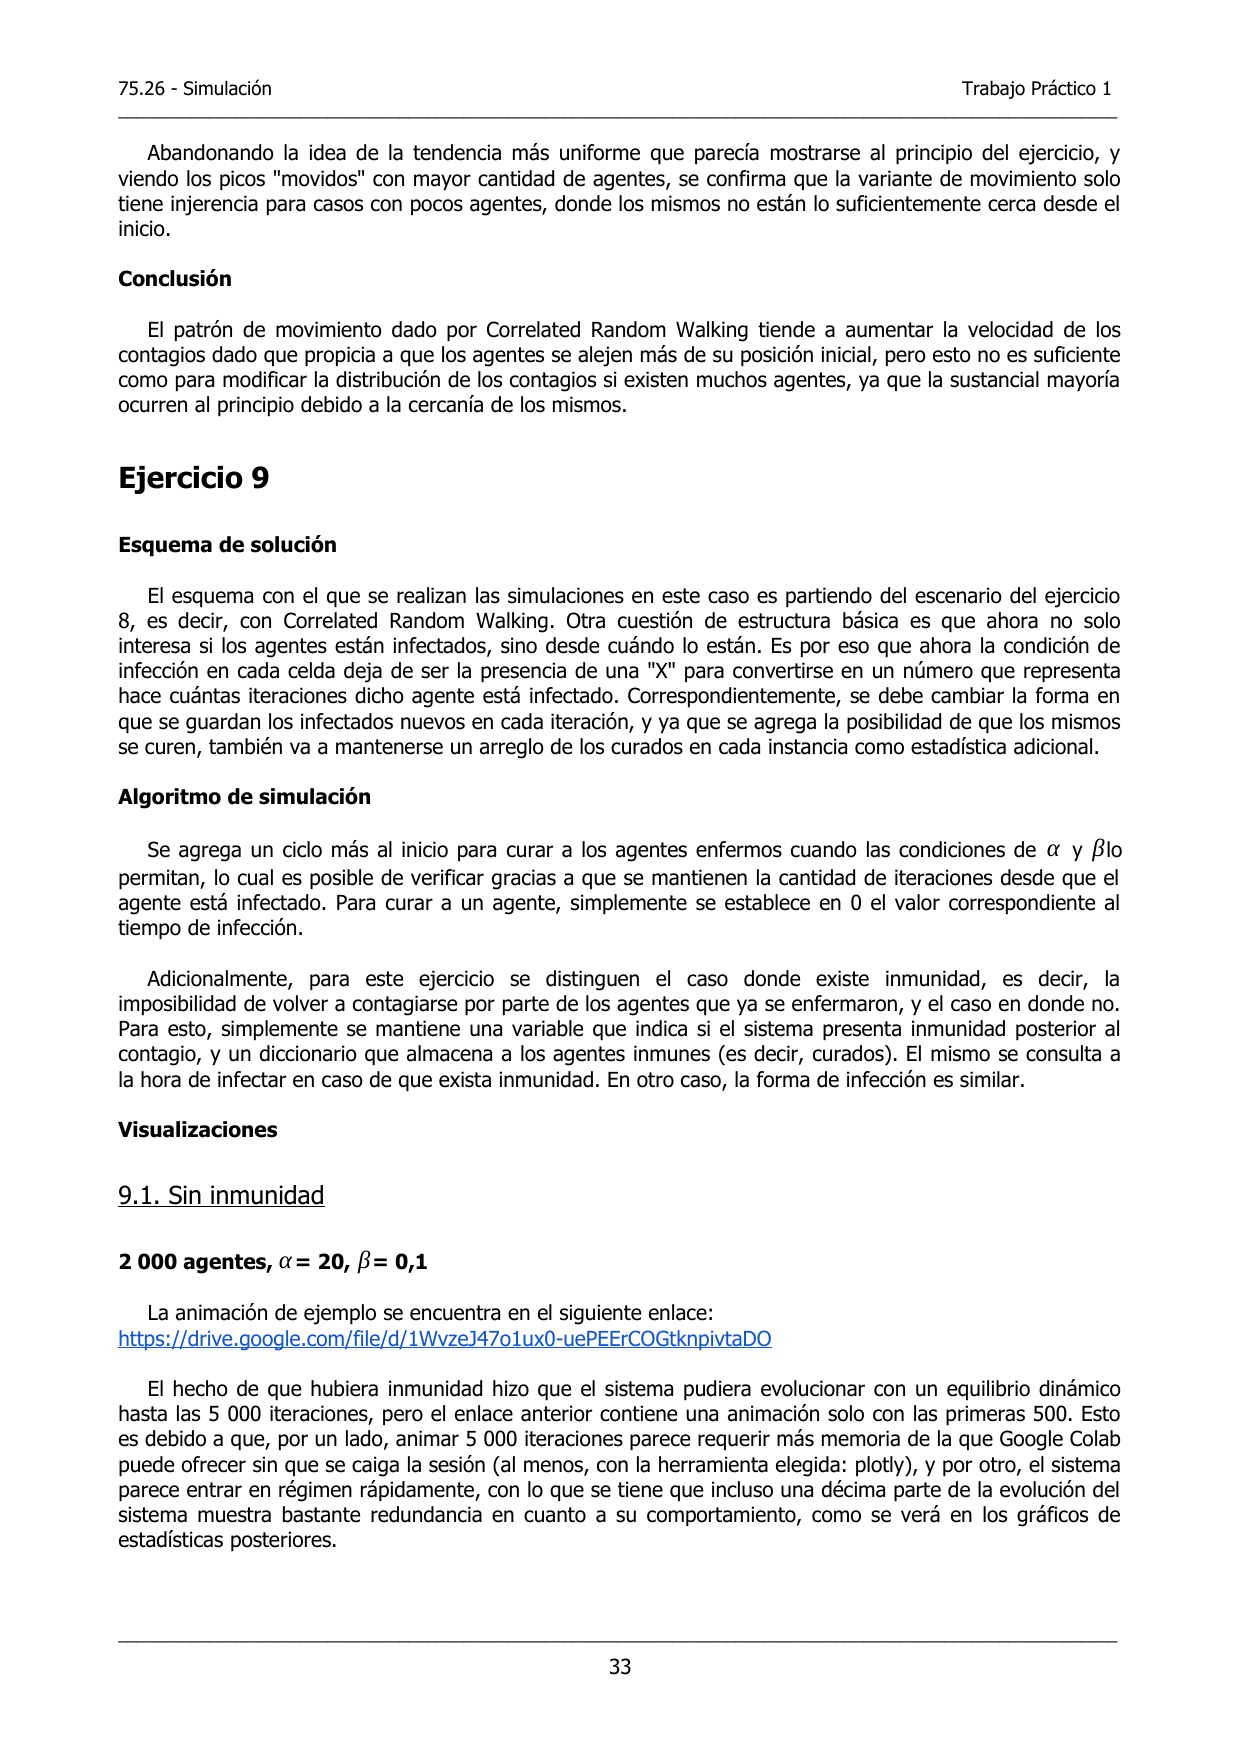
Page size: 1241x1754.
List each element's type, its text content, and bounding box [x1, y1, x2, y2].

text Algoritmo de simulación [118, 784, 1122, 809]
text Abandonando la idea de la tendencia más uniforme que parecía mostrarse al principio del ejercicio, y viendo los picos "movidos" con mayor cantidad de agentes, se confirma que la variante de movimiento solo tiene injerencia para casos con pocos agentes, donde los mismos no están lo suficientemente cerca desde el inicio. [118, 140, 1122, 241]
text Visualizaciones [118, 1117, 1122, 1142]
text El esquema con el que se realizan las simulaciones en este caso es partiendo del escenario del ejercicio 8, es decir, con Correlated Random Walking. Otra cuestión de estructura básica es que ahora no solo interesa si los agentes están infectados, sino desde cuándo lo están. Es por eso que ahora la condición de infección en cada celda deja de ser la presencia de una "X" para convertirse en un número que representa hace cuántas iteraciones dicho agente está infectado. Correspondientemente, se debe cambiar la forma en que se guardan los infectados nuevos en cada iteración, y ya que se agrega la posibilidad de que los mismos se curen, también va a mantenerse un arreglo de los curados en cada instancia como estadística adicional. [118, 582, 1122, 759]
text El hecho de que hubiera inmunidad hizo que el sistema pudiera evolucionar con un equilibrio dinámico hasta las 5 000 iteraciones, pero el enlace anterior contiene una animación solo con las primeras 500. Esto es debido a que, por un lado, animar 5 000 iteraciones parece requerir más memoria de la que Google Colab puede ofrecer sin que se caiga la sesión (al menos, con la herramienta elegida: plotly), y por otro, el sistema parece entrar en régimen rápidamente, con lo que se tiene que incluso una décima parte de la evolución del sistema muestra bastante redundancia en cuanto a su comportamiento, como se verá en los gráficos de estadísticas posteriores. [118, 1376, 1122, 1552]
text La animación de ejemplo se encuentra en el siguiente enlace: [118, 1300, 1122, 1325]
subtitle 9.1. Sin inmunidad [118, 1179, 1122, 1209]
text Conclusión [118, 266, 1122, 291]
text Se agrega un ciclo más al inicio para curar a los agentes enfermos cuando las condiciones de y lo permitan, lo cual es posible de verificar gracias a que se mantienen la cantidad de iteraciones desde que el agente está infectado. Para curar a un agente, simplemente se establece en 0 el valor correspondiente al tiempo de infección. [118, 834, 1122, 940]
text 2 000 agentes, = 20, = 0,1 [118, 1247, 1122, 1275]
text Adicionalmente, para este ejercicio se distinguen el caso donde existe inmunidad, es decir, la imposibilidad de volver a contagiarse por parte de los agentes que ya se enfermaron, y el caso en donde no. Para esto, simplemente se mantiene una variable que indica si el sistema presenta inmunidad posterior al contagio, y un diccionario que almacena a los agentes inmunes (es decir, curados). El mismo se consulta a la hora de infectar en caso de que exista inmunidad. En otro caso, la forma de infección es similar. [118, 965, 1122, 1091]
text https://drive.google.com/file/d/1WvzeJ47o1ux0-uePEErCOGtknpivtaDO [118, 1325, 1122, 1350]
text Esquema de solución [118, 532, 1122, 557]
text El patrón de movimiento dado por Correlated Random Walking tiende a aumentar la velocidad de los contagios dado que propicia a que los agentes se alejen más de su posición inicial, pero esto no es suficiente como para modificar la distribución de los contagios si existen muchos agentes, ya que la sustancial mayoría ocurren al principio debido a la cercanía de los mismos. [118, 316, 1122, 417]
subtitle Ejercicio 9 [118, 459, 1122, 494]
